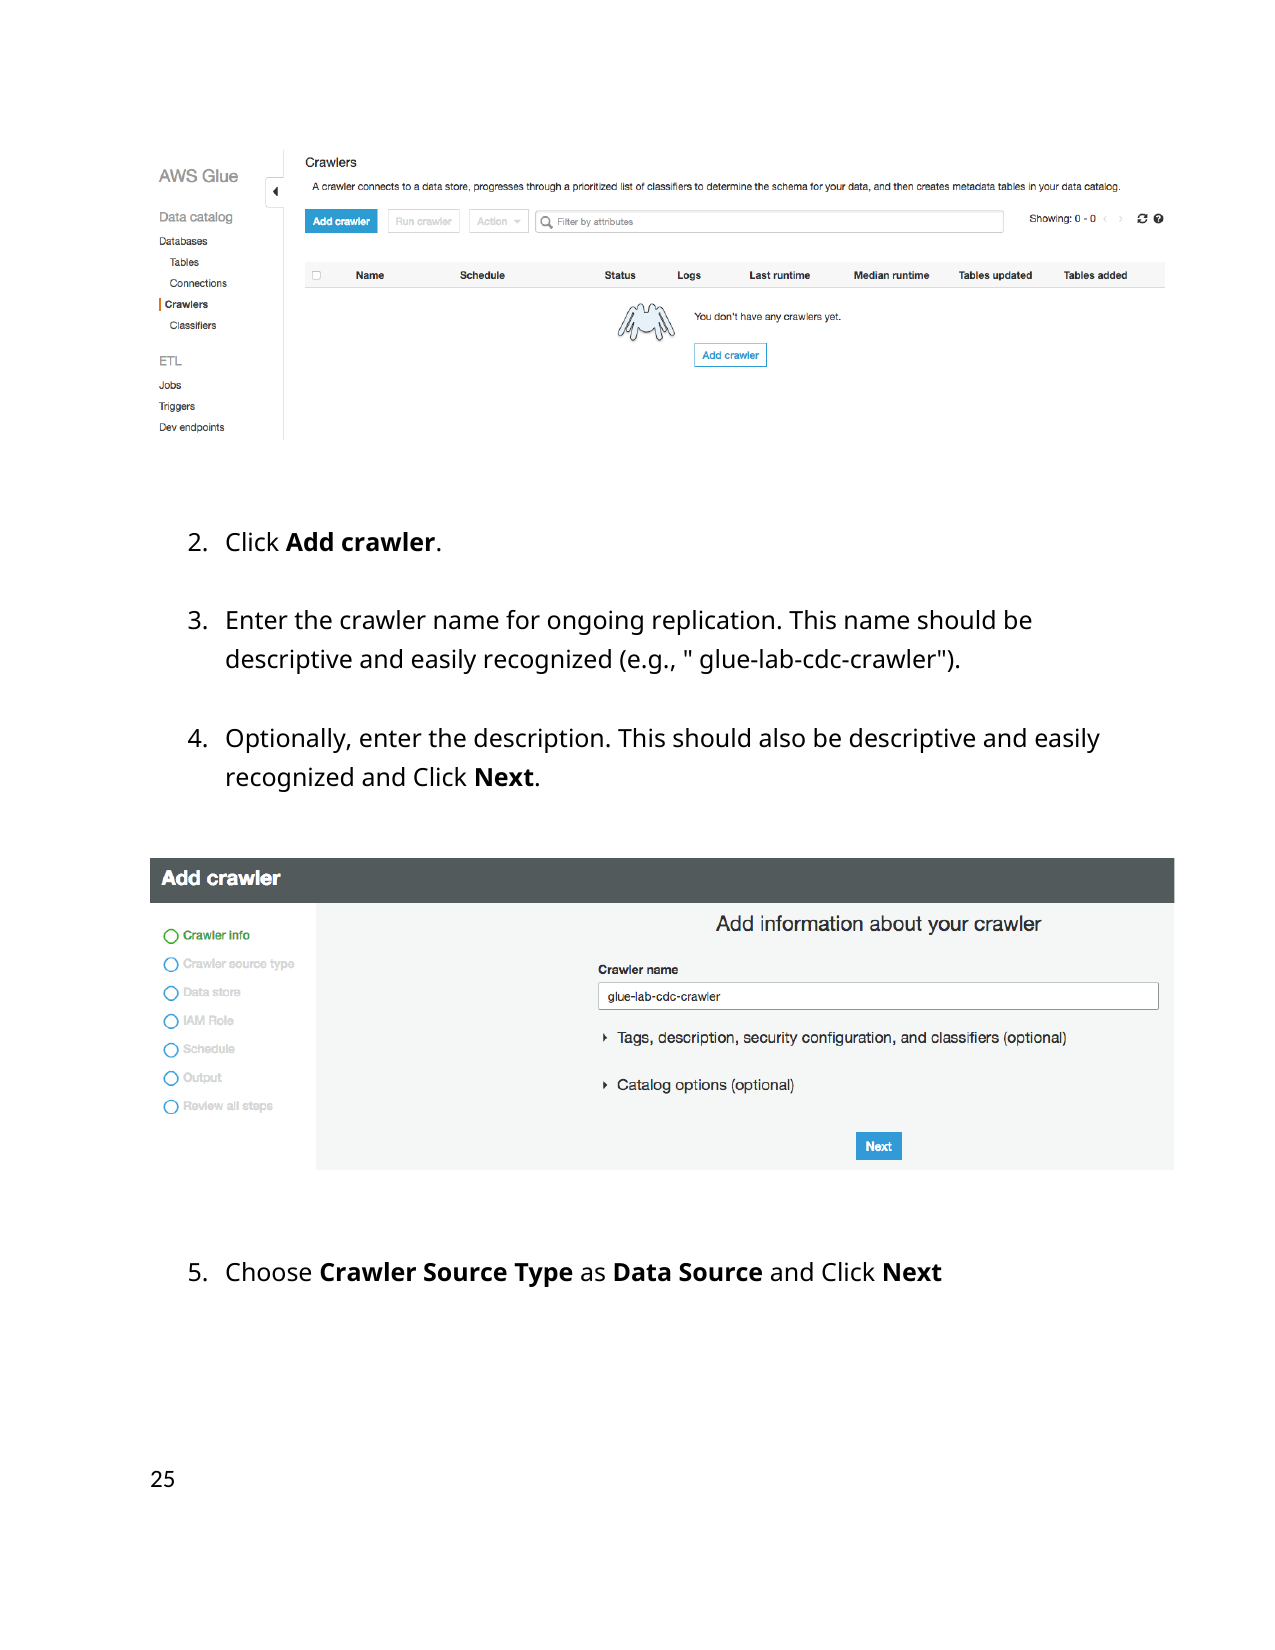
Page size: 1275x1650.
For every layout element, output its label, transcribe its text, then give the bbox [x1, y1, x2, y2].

list Optionally, enter the description. This should also be descriptive and easily recognized and Click Next. [187, 721, 1125, 794]
picture [150, 858, 1175, 1170]
list Choose Crawler Source Type as Data Source and Click Next [187, 1255, 1125, 1289]
list Click Add crawler. [187, 525, 1125, 559]
picture [150, 150, 1174, 440]
list Enter the crawler name for ongoing replication. This name should be descriptive and easily recognized (e.g., " glue-lab-cdc-crawler"). [187, 603, 1125, 676]
